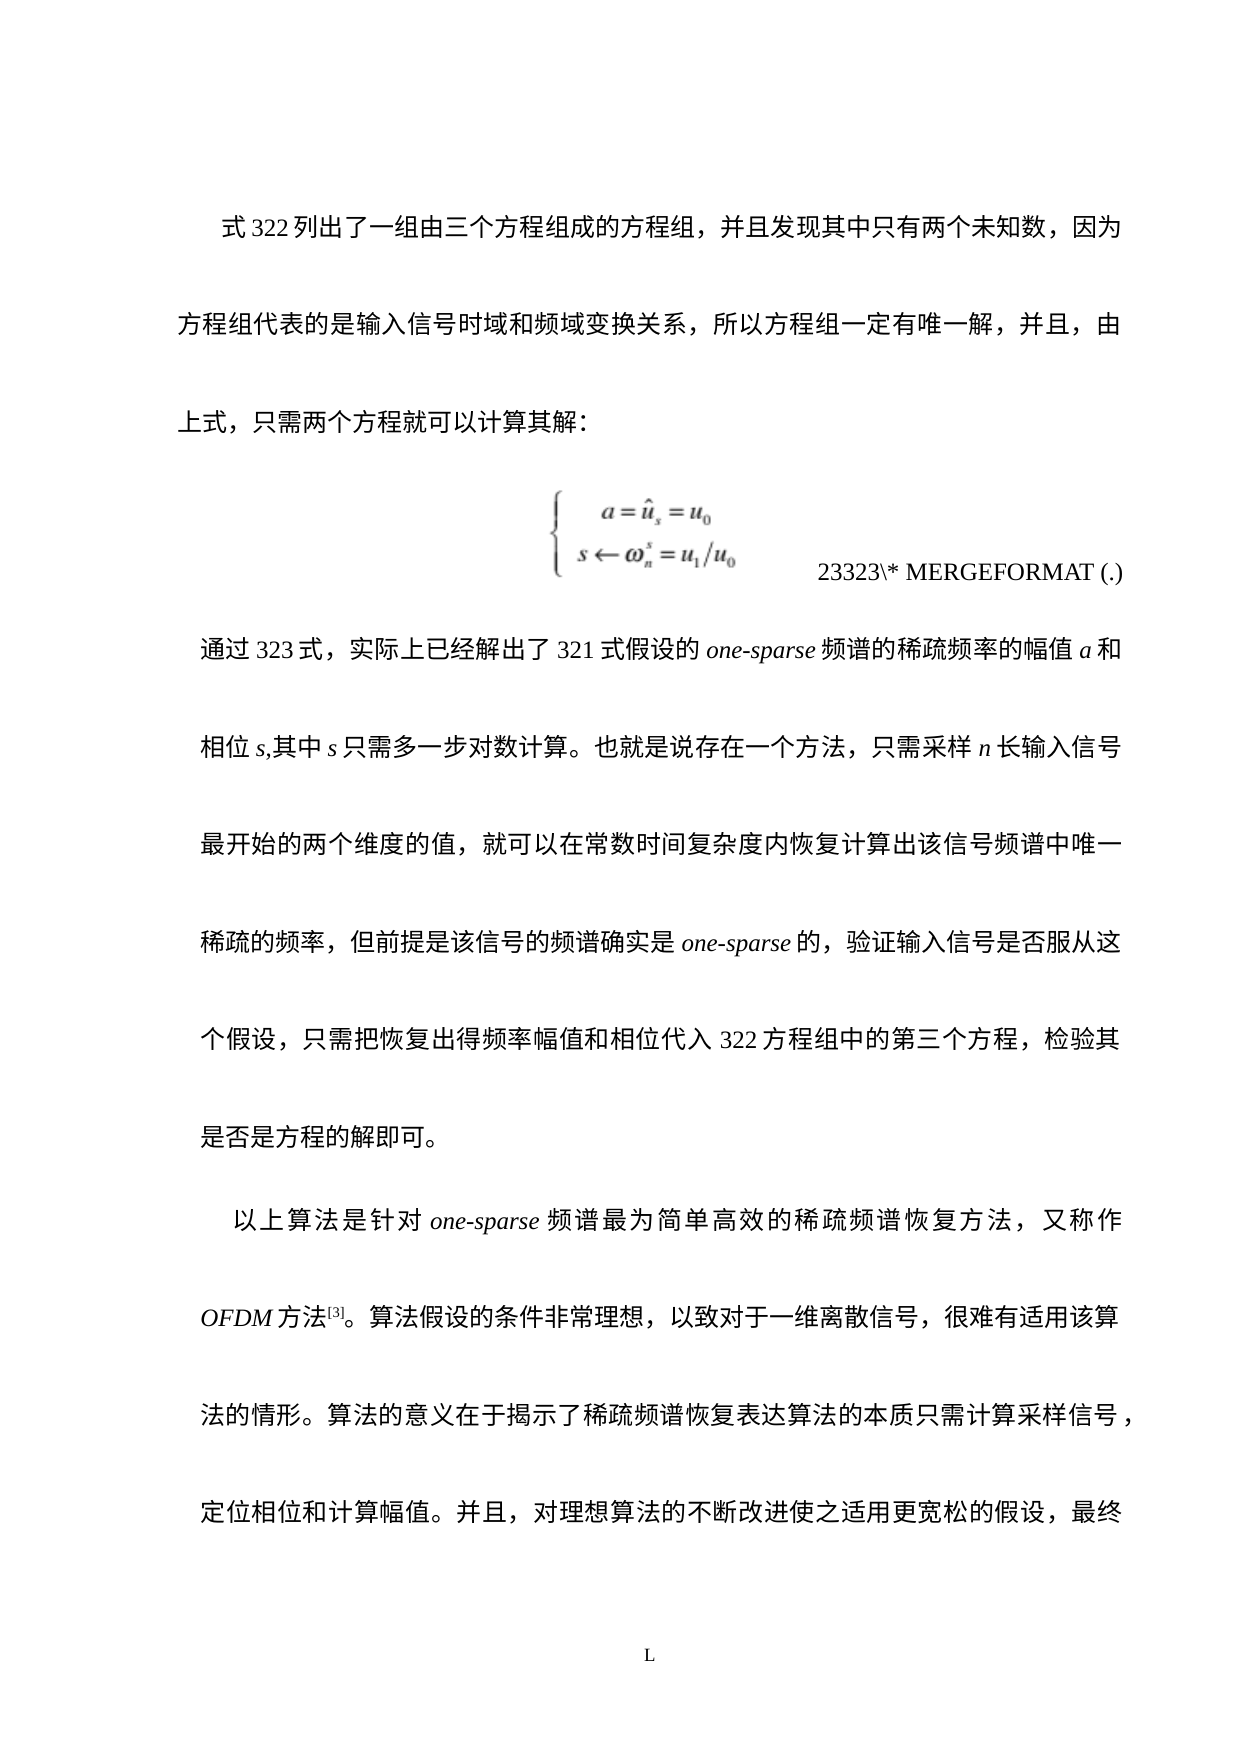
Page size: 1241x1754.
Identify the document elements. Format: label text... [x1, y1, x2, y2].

text 通过式，实际上已经解出了式假设的one-sparse频谱的稀疏频率的幅值a和相位s,其中s只需多一步对数计算。也就是说存在一个方法，只需采样n长输入信号最开始的两个维度的值，就可以在常数时间复杂度内恢复计算出该信号频谱中唯一稀疏的频率，但前提是该信号的频谱确实是one-sparse的，验证输入信号是否服从这个假设，只需把恢复出得频率幅值和相位代入方程组中的第三个方程，检验其是否是方程的解即可。 [200, 615, 1122, 1168]
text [200, 1186, 1122, 1543]
text 式列出了一组由三个方程组成的方程组，并且发现其中只有两个未知数，因为方程组代表的是输入信号时域和频域变换关系，所以方程组一定有唯一解，并且，由上式，只需两个方程就可以计算其解： [177, 193, 1122, 453]
